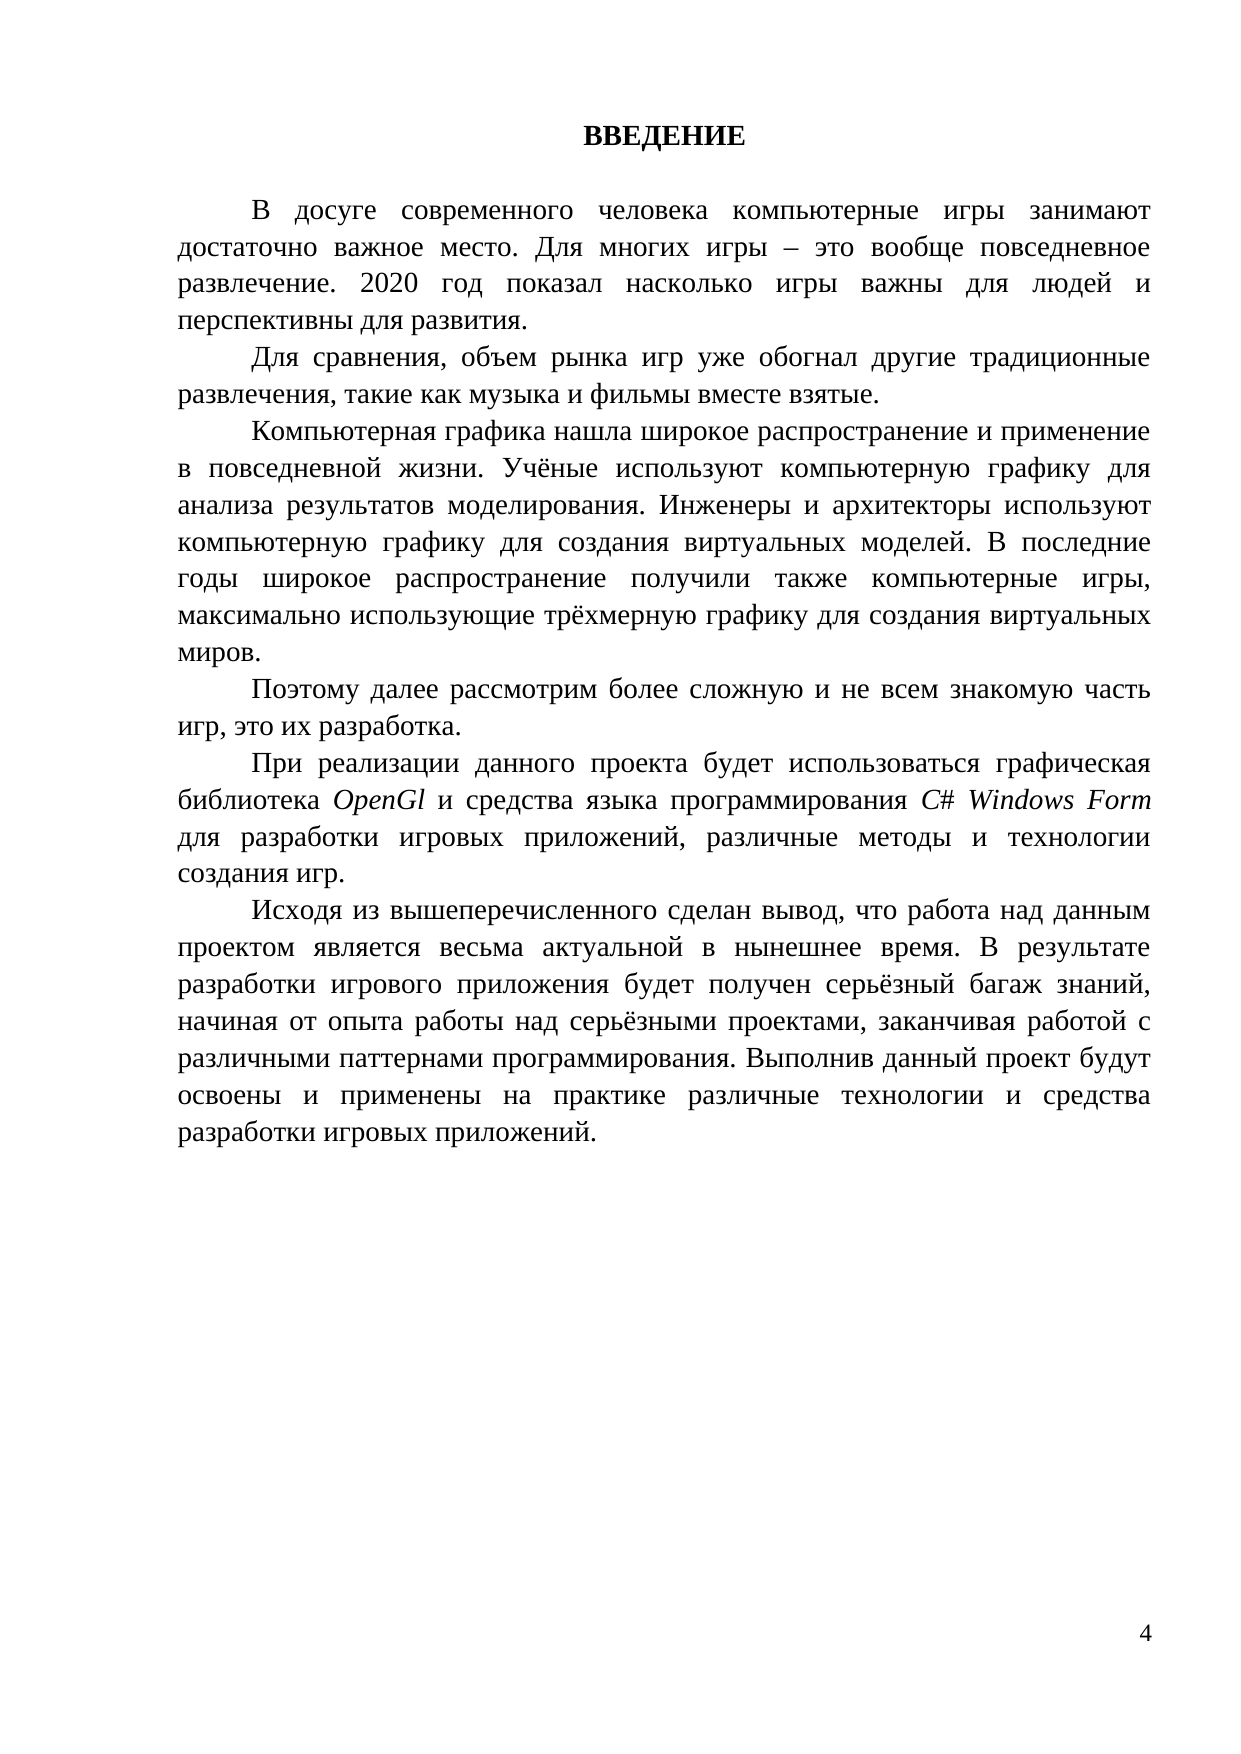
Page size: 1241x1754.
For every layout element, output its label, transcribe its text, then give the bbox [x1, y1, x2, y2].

text При реализации данного проекта будет использоваться графическая библиотека OpenGl и средства языка программирования C# Windows Form для разработки игровых приложений, различные методы и технологии создания игр. [177, 745, 1152, 889]
text Компьютерная графика нашла широкое распространение и применение в повседневной жизни. Учёные используют компьютерную графику для анализа результатов моделирования. Инженеры и архитекторы используют компьютерную графику для создания виртуальных моделей. В последние годы широкое распространение получили также компьютерные игры, максимально использующие трёхмерную графику для создания виртуальных миров. [177, 413, 1152, 668]
text Поэтому далее рассмотрим более сложную и не всем знакомую часть игр, это их разработка. [177, 671, 1152, 742]
text ВВЕДЕНИЕ [177, 118, 1152, 152]
text В досуге современного человека компьютерные игры занимают достаточно важное место. Для многих игры – это вообще повседневное развлечение. 2020 год показал насколько игры важны для людей и перспективны для развития. [177, 192, 1152, 336]
text Исходя из вышеперечисленного сделан вывод, что работа над данным проектом является весьма актуальной в нынешнее время. В результате разработки игрового приложения будет получен серьёзный багаж знаний, начиная от опыта работы над серьёзными проектами, заканчивая работой с различными паттернами программирования. Выполнив данный проект будут освоены и применены на практике различные технологии и средства разработки игровых приложений. [177, 892, 1152, 1147]
text Для сравнения, объем рынка игр уже обогнал другие традиционные развлечения, такие как музыка и фильмы вместе взятые. [177, 339, 1152, 410]
